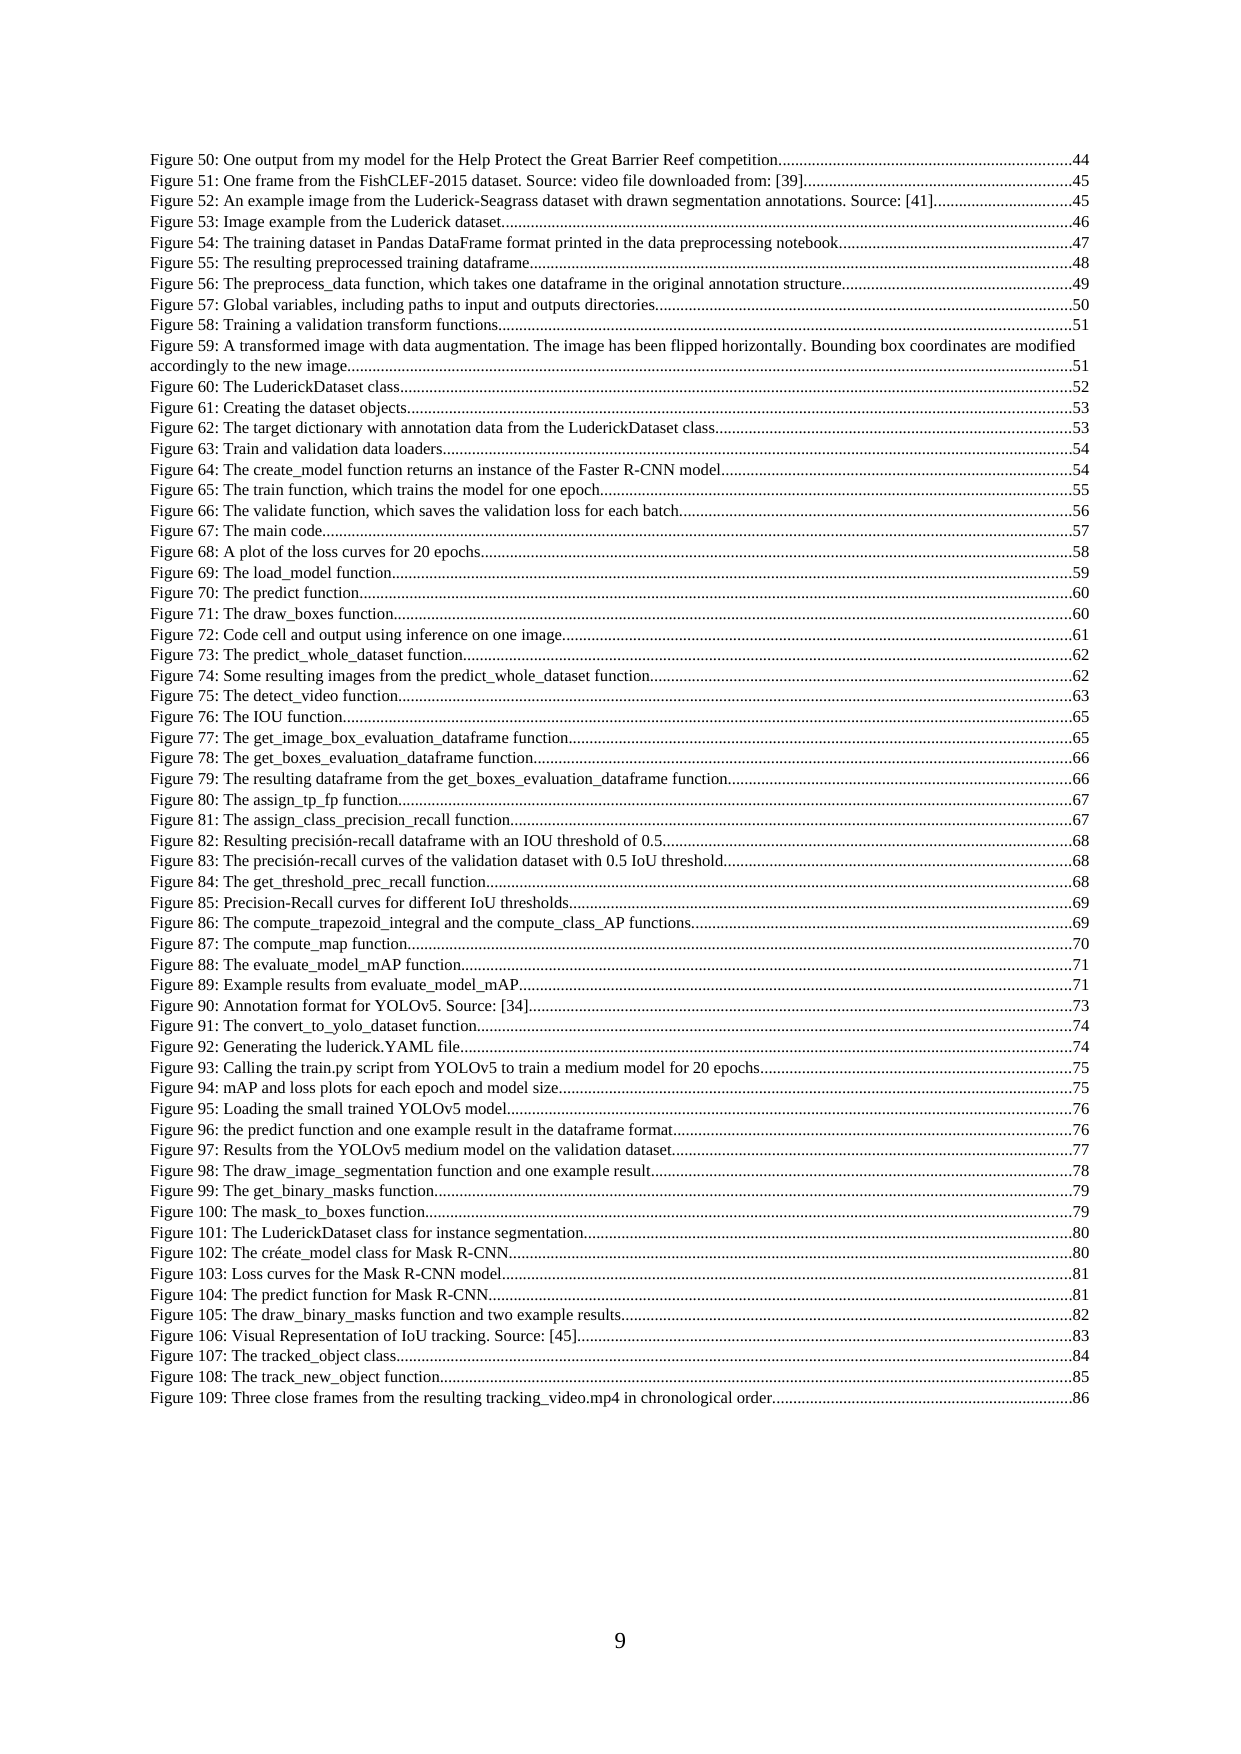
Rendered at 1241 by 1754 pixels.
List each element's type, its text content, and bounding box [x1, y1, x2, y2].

text Figure 55: The resulting preprocessed training dataframe. 48 [150, 253, 1090, 272]
text Figure 59: A transformed image with data augmentation. The image has been flipped horizontally. Bounding box coordinates are modified accordingly to the new image. 51 [150, 336, 1090, 375]
text Figure 60: The LuderickDataset class. 52 [150, 377, 1090, 396]
text Figure 81: The assign_class_precision_recall function. 67 [150, 810, 1090, 829]
text Figure 89: Example results from evaluate_model_mAP. 71 [150, 975, 1090, 994]
text Figure 96: the predict function and one example result in the dataframe format. 76 [150, 1119, 1090, 1138]
text Figure 99: The get_binary_masks function. 79 [150, 1181, 1090, 1200]
text Figure 84: The get_threshold_prec_recall function. 68 [150, 872, 1090, 891]
text Figure 83: The precisión-recall curves of the validation dataset with 0.5 IoU threshold. 68 [150, 851, 1090, 870]
text Figure 80: The assign_tp_fp function. 67 [150, 789, 1090, 808]
text Figure 52: An example image from the Luderick-Seagrass dataset with drawn segmentation annotations. Source: [41]. 45 [150, 191, 1090, 210]
text Figure 77: The get_image_box_evaluation_dataframe function. 65 [150, 727, 1090, 747]
text Figure 68: A plot of the loss curves for 20 epochs. 58 [150, 542, 1090, 561]
text Figure 79: The resulting dataframe from the get_boxes_evaluation_dataframe function. 66 [150, 769, 1090, 788]
text Figure 63: Train and validation data loaders. 54 [150, 439, 1090, 458]
text Figure 85: Precision-Recall curves for different IoU thresholds. 69 [150, 892, 1090, 912]
text Figure 73: The predict_whole_dataset function. 62 [150, 645, 1090, 664]
text Figure 82: Resulting precisión-recall dataframe with an IOU threshold of 0.5. 68 [150, 831, 1090, 850]
text Figure 86: The compute_trapezoid_integral and the compute_class_AP functions. 69 [150, 913, 1090, 932]
text Figure 104: The predict function for Mask R-CNN. 81 [150, 1284, 1090, 1303]
text Figure 102: The créate_model class for Mask R-CNN. 80 [150, 1243, 1090, 1262]
text Figure 92: Generating the luderick.YAML file. 74 [150, 1037, 1090, 1056]
text Figure 103: Loss curves for the Mask R-CNN model. 81 [150, 1264, 1090, 1283]
text Figure 107: The tracked_object class. 84 [150, 1346, 1090, 1365]
text Figure 56: The preprocess_data function, which takes one dataframe in the original annotation structure. 49 [150, 274, 1090, 293]
text Figure 71: The draw_boxes function. 60 [150, 604, 1090, 623]
text Figure 53: Image example from the Luderick dataset. 46 [150, 212, 1090, 231]
text Figure 95: Loading the small trained YOLOv5 model. 76 [150, 1099, 1090, 1118]
text Figure 88: The evaluate_model_mAP function. 71 [150, 954, 1090, 973]
text Figure 97: Results from the YOLOv5 medium model on the validation dataset. 77 [150, 1140, 1090, 1159]
text Figure 64: The create_model function returns an instance of the Faster R-CNN model. 54 [150, 459, 1090, 478]
text Figure 106: Visual Representation of IoU tracking. Source: [45]. 83 [150, 1326, 1090, 1345]
text Figure 70: The predict function. 60 [150, 583, 1090, 602]
text Figure 98: The draw_image_segmentation function and one example result. 78 [150, 1161, 1090, 1180]
text Figure 57: Global variables, including paths to input and outputs directories. 50 [150, 294, 1090, 313]
text Figure 87: The compute_map function. 70 [150, 934, 1090, 953]
text Figure 51: One frame from the FishCLEF-2015 dataset. Source: video file downloaded from: [39]. 45 [150, 171, 1090, 190]
text Figure 62: The target dictionary with annotation data from the LuderickDataset class. 53 [150, 418, 1090, 437]
text Figure 66: The validate function, which saves the validation loss for each batch. 56 [150, 501, 1090, 520]
text Figure 100: The mask_to_boxes function. 79 [150, 1202, 1090, 1221]
text Figure 108: The track_new_object function. 85 [150, 1367, 1090, 1386]
text Figure 50: One output from my model for the Help Protect the Great Barrier Reef competition. 44 [150, 150, 1090, 169]
text Figure 74: Some resulting images from the predict_whole_dataset function. 62 [150, 666, 1090, 685]
text Figure 78: The get_boxes_evaluation_dataframe function. 66 [150, 748, 1090, 767]
text Figure 58: Training a validation transform functions. 51 [150, 315, 1090, 334]
text Figure 75: The detect_video function. 63 [150, 686, 1090, 705]
text Figure 105: The draw_binary_masks function and two example results. 82 [150, 1305, 1090, 1324]
text Figure 91: The convert_to_yolo_dataset function. 74 [150, 1016, 1090, 1035]
text Figure 72: Code cell and output using inference on one image. 61 [150, 624, 1090, 643]
text Figure 67: The main code. 57 [150, 521, 1090, 540]
text Figure 76: The IOU function. 65 [150, 707, 1090, 726]
text Figure 54: The training dataset in Pandas DataFrame format printed in the data preprocessing notebook. 47 [150, 232, 1090, 252]
text Figure 61: Creating the dataset objects. 53 [150, 397, 1090, 417]
text Figure 109: Three close frames from the resulting tracking_video.mp4 in chronological order. 86 [150, 1387, 1090, 1407]
text Figure 69: The load_model function. 59 [150, 562, 1090, 582]
text Figure 94: mAP and loss plots for each epoch and model size. 75 [150, 1078, 1090, 1097]
text Figure 93: Calling the train.py script from YOLOv5 to train a medium model for 20 epochs. 75 [150, 1057, 1090, 1077]
text Figure 90: Annotation format for YOLOv5. Source: [34]. 73 [150, 996, 1090, 1015]
text Figure 65: The train function, which trains the model for one epoch. 55 [150, 480, 1090, 499]
text Figure 101: The LuderickDataset class for instance segmentation. 80 [150, 1222, 1090, 1242]
